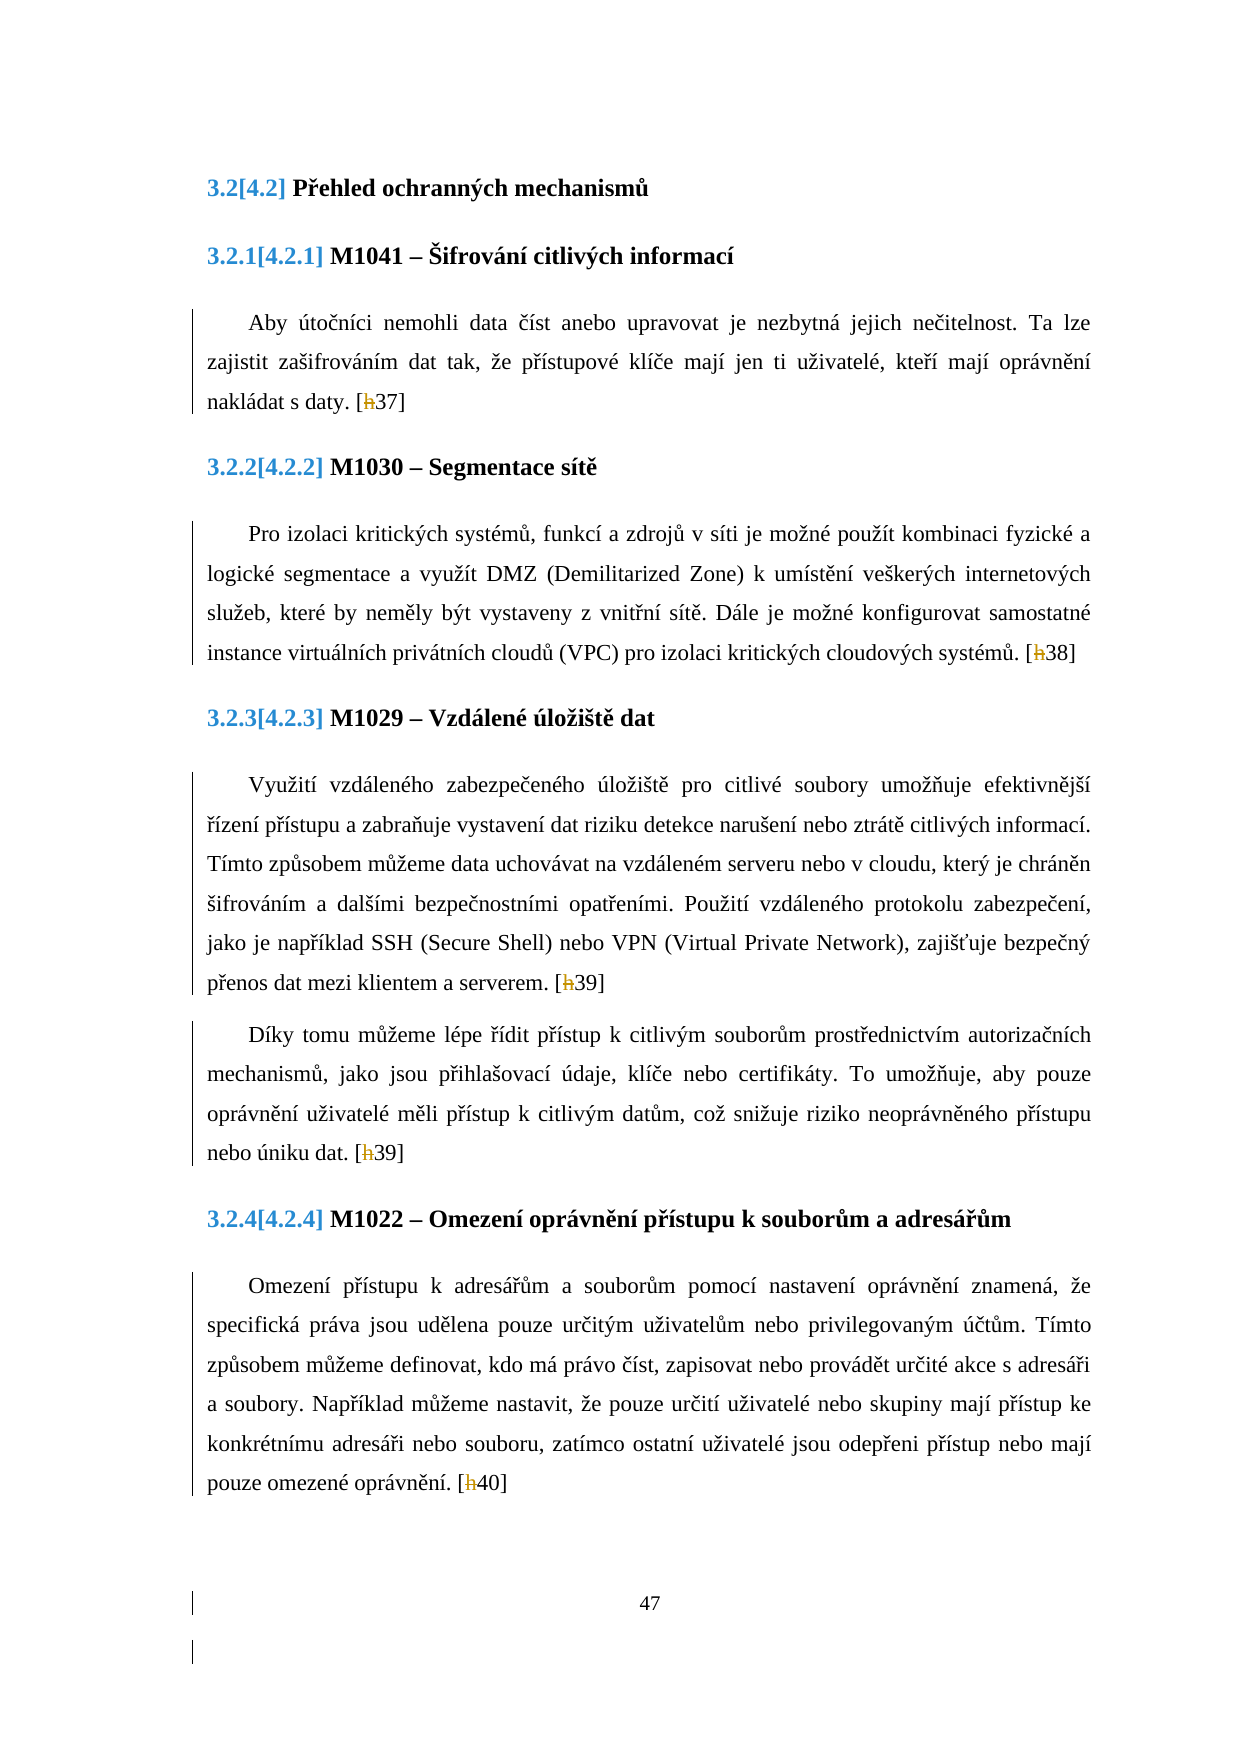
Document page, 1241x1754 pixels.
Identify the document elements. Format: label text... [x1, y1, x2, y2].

text M1029 – Vzdálené úložiště dat [207, 703, 1092, 732]
text Omezení přístupu k adresářům a souborům pomocí nastavení oprávnění znamená, že specifická práva jsou udělena pouze určitým uživatelům nebo privilegovaným účtům. Tímto způsobem můžeme definovat, kdo má právo číst, zapisovat nebo provádět určité akce s adresáři a soubory. Například můžeme nastavit, že pouze určití uživatelé nebo skupiny mají přístup ke konkrétnímu adresáři nebo souboru, zatímco ostatní uživatelé jsou odepřeni přístup nebo mají pouze omezené oprávnění. [40] [207, 1272, 1092, 1496]
text Pro izolaci kritických systémů, funkcí a zdrojů v síti je možné použít kombinaci fyzické a logické segmentace a využít DMZ (Demilitarized Zone) k umístění veškerých internetových služeb, které by neměly být vystaveny z vnitřní sítě. Dále je možné konfigurovat samostatné instance virtuálních privátních cloudů (VPC) pro izolaci kritických cloudových systémů. [38] [207, 521, 1092, 665]
text Díky tomu můžeme lépe řídit přístup k citlivým souborům prostřednictvím autorizačních mechanismů, jako jsou přihlašovací údaje, klíče nebo certifikáty. To umožňuje, aby pouze oprávnění uživatelé měli přístup k citlivým datům, což snižuje riziko neoprávněného přístupu nebo úniku dat. [39] [207, 1021, 1092, 1166]
text Aby útočníci nemohli data číst anebo upravovat je nezbytná jejich nečitelnost. Ta lze zajistit zašifrováním dat tak, že přístupové klíče mají jen ti uživatelé, kteří mají oprávnění nakládat s daty. [37] [207, 309, 1092, 414]
text Využití vzdáleného zabezpečeného úložiště pro citlivé soubory umožňuje efektivnější řízení přístupu a zabraňuje vystavení dat riziku detekce narušení nebo ztrátě citlivých informací. Tímto způsobem můžeme data uchovávat na vzdáleném serveru nebo v cloudu, který je chráněn šifrováním a dalšími bezpečnostními opatřeními. Použití vzdáleného protokolu zabezpečení, jako je například SSH (Secure Shell) nebo VPN (Virtual Private Network), zajišťuje bezpečný přenos dat mezi klientem a serverem. [39] [207, 772, 1092, 995]
text M1030 – Segmentace sítě [207, 452, 1092, 481]
text M1022 – Omezení oprávnění přístupu k souborům a adresářům [207, 1204, 1092, 1233]
text M1041 – Šifrování citlivých informací [207, 241, 1092, 269]
subtitle Přehled ochranných mechanismů [207, 173, 1092, 201]
